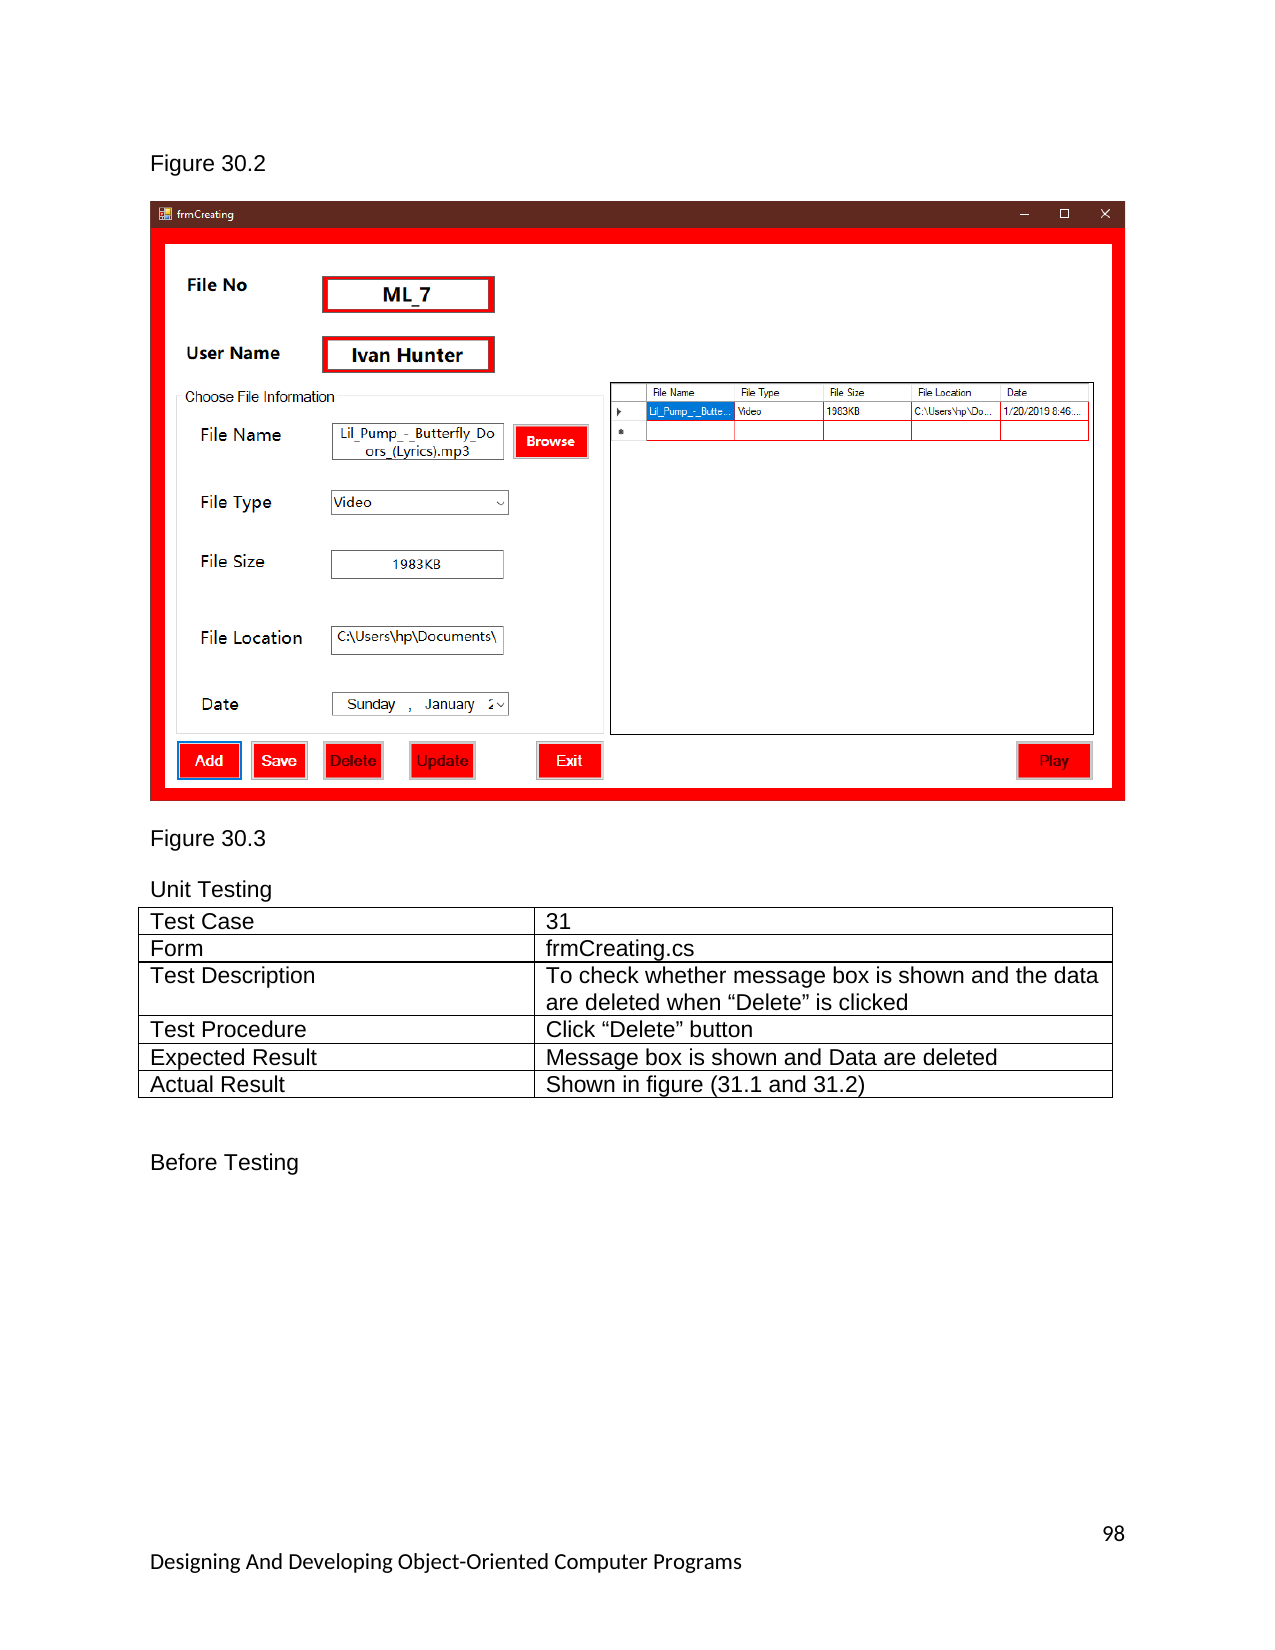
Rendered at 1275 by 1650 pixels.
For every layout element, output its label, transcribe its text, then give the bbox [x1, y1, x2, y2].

table_cell frmCreating.cs [535, 935, 1112, 961]
text Figure 30.3 [150, 825, 1125, 852]
table_cell Test Description [139, 963, 534, 1015]
table_cell Actual Result [139, 1071, 534, 1097]
table_cell To check whether message box is shown and the data are deleted when “Delete” is clicked [535, 963, 1112, 1015]
table_cell Test Procedure [139, 1016, 534, 1042]
picture [150, 201, 1125, 801]
table_cell Expected Result [139, 1044, 534, 1070]
subtitle Unit Testing [150, 876, 1125, 903]
table_cell Shown in figure (31.1 and 31.2) [535, 1071, 1112, 1097]
table_cell Form [139, 935, 534, 961]
text Before Testing [150, 1149, 1125, 1176]
table_header 31 [535, 908, 1112, 934]
table_cell Message box is shown and Data are deleted [535, 1044, 1112, 1070]
table_header Test Case [139, 908, 534, 934]
text Figure 30.2 [150, 150, 1125, 176]
table_cell Click “Delete” button [535, 1016, 1112, 1042]
